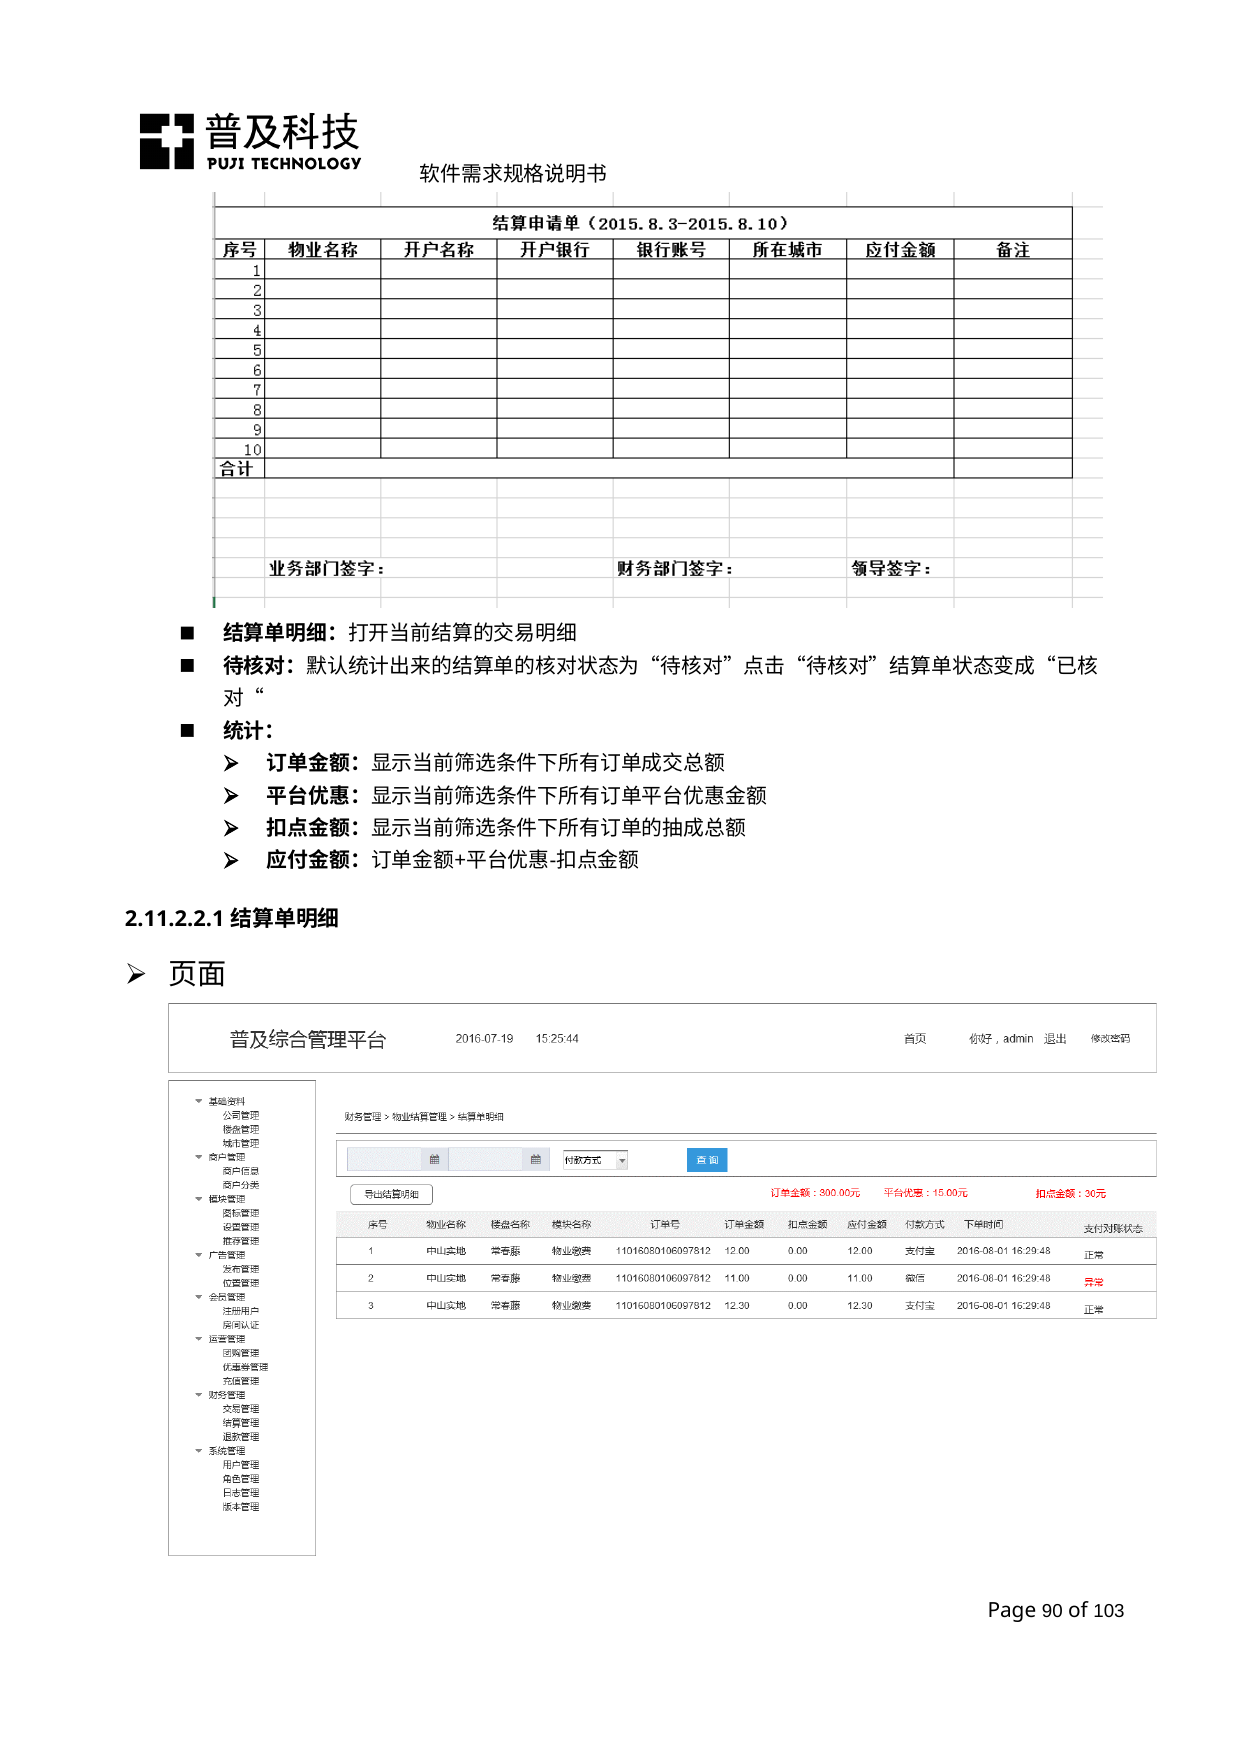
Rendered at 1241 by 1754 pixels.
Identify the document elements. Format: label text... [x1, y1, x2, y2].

list 结算单明细：打开当前结算的交易明细 [179, 615, 1113, 648]
list 页面 [124, 939, 1113, 1004]
picture [168, 1003, 1157, 1556]
subtitle 结算单明细 [124, 900, 1113, 933]
picture [124, 103, 366, 182]
list 订单金额：显示当前筛选条件下所有订单成交总额 [223, 745, 1113, 778]
picture [212, 192, 1103, 608]
list 待核对：默认统计出来的结算单的核对状态为“待核对”点击“待核对”结算单状态变成“已核对“ [179, 648, 1113, 713]
list 平台优惠：显示当前筛选条件下所有订单平台优惠金额 [223, 778, 1113, 810]
list 扣点金额：显示当前筛选条件下所有订单的抽成总额 [223, 810, 1113, 843]
list 应付金额：订单金额+平台优惠-扣点金额 [223, 843, 1113, 875]
list 统计： [179, 713, 1113, 745]
